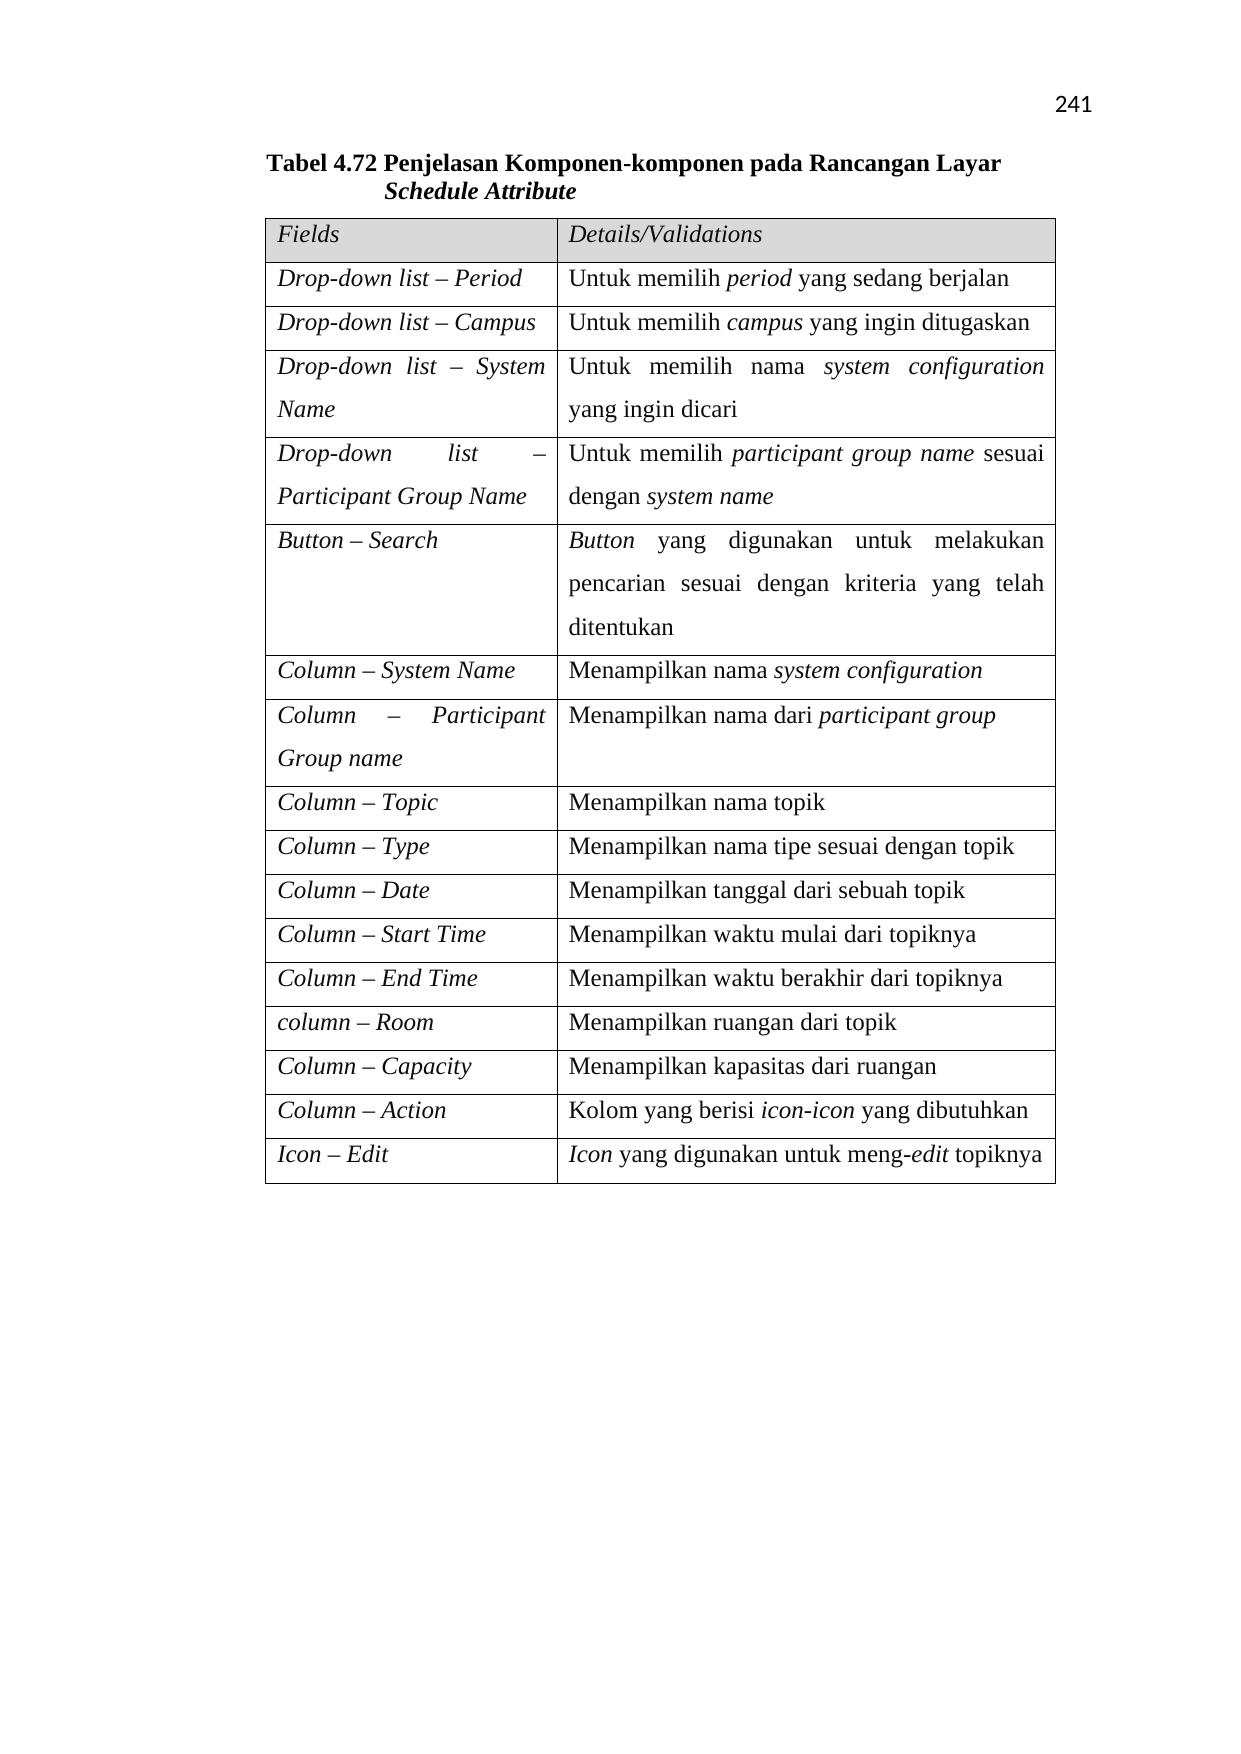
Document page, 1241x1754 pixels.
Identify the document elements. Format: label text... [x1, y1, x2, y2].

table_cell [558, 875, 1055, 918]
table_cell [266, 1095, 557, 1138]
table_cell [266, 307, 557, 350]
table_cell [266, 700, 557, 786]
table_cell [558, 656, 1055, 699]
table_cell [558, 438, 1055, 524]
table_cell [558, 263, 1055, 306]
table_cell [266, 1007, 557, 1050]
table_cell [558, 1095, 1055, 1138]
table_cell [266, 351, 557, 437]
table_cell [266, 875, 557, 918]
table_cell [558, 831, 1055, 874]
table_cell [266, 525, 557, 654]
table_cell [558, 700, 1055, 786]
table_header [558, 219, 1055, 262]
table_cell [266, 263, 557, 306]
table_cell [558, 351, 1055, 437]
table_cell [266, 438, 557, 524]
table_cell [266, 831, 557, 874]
text Tabel 4.72 Penjelasan Komponen-komponen pada Rancangan Layar Schedule Attribute [266, 148, 1092, 205]
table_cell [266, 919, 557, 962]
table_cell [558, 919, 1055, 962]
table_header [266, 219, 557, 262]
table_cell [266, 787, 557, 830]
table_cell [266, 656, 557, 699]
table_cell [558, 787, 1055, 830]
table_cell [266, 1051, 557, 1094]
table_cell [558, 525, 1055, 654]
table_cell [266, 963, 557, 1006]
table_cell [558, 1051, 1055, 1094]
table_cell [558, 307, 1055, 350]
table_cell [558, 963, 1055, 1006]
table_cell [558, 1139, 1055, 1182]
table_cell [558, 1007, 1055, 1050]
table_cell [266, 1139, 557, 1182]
